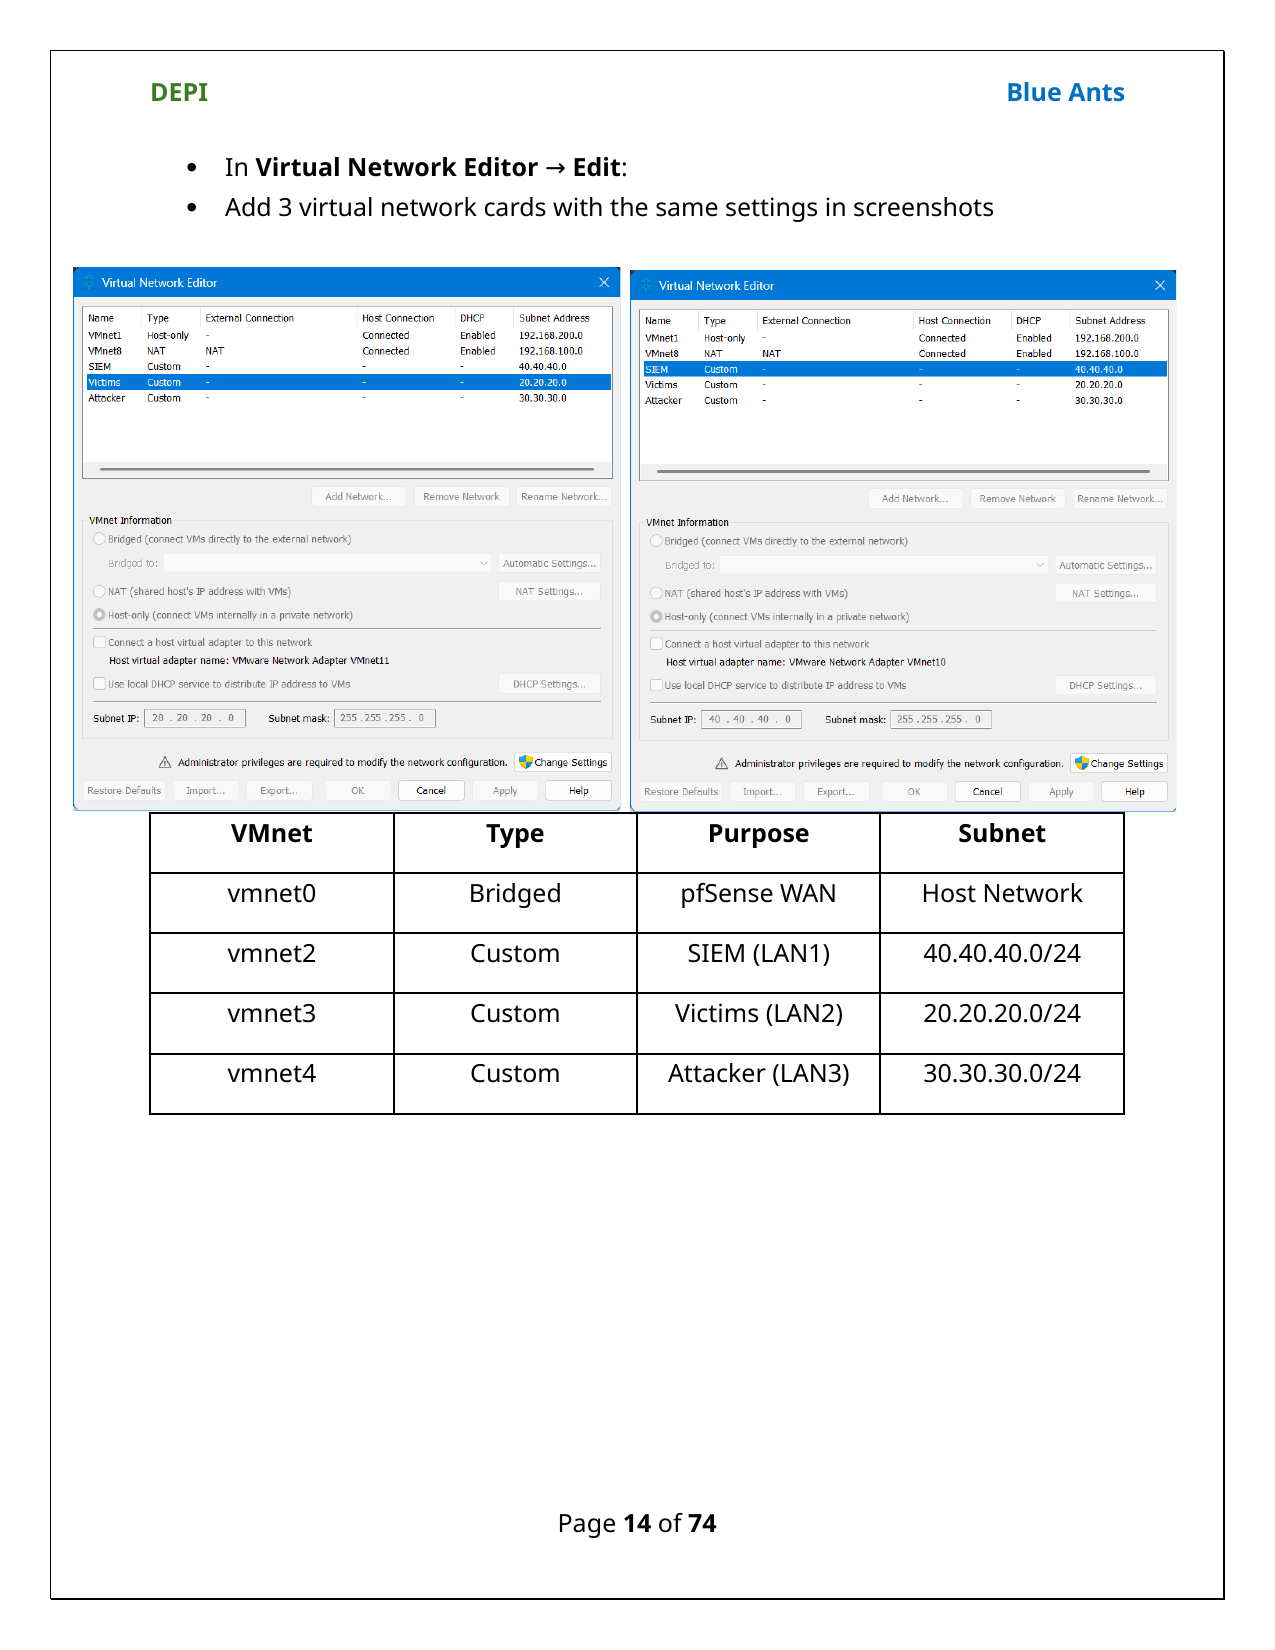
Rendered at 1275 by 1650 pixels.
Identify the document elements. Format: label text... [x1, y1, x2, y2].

picture [630, 270, 1177, 812]
table_cell SIEM (LAN1) [638, 934, 879, 992]
table_cell Host Network [881, 874, 1123, 932]
table_cell vmnet4 [151, 1055, 393, 1113]
table_header Purpose [638, 814, 879, 872]
table_cell Bridged [395, 874, 636, 932]
table_cell Attacker (LAN3) [638, 1055, 879, 1113]
table_cell Custom [395, 994, 636, 1052]
list Add 3 virtual network cards with the same settings in screenshots [187, 189, 1124, 223]
table_header Type [395, 814, 636, 872]
table_header VMnet [151, 814, 393, 872]
table_cell vmnet0 [151, 874, 393, 932]
picture [73, 267, 621, 811]
table_cell 20.20.20.0/24 [881, 994, 1123, 1052]
table_cell Victims (LAN2) [638, 994, 879, 1052]
table_header Subnet [881, 814, 1123, 872]
table_cell vmnet2 [151, 934, 393, 992]
table_cell Custom [395, 934, 636, 992]
table_cell Custom [395, 1055, 636, 1113]
table_cell pfSense WAN [638, 874, 879, 932]
table_cell vmnet3 [151, 994, 393, 1052]
table_cell 40.40.40.0/24 [881, 934, 1123, 992]
table_cell 30.30.30.0/24 [881, 1055, 1123, 1113]
list In Virtual Network Editor → Edit: [187, 150, 1124, 184]
